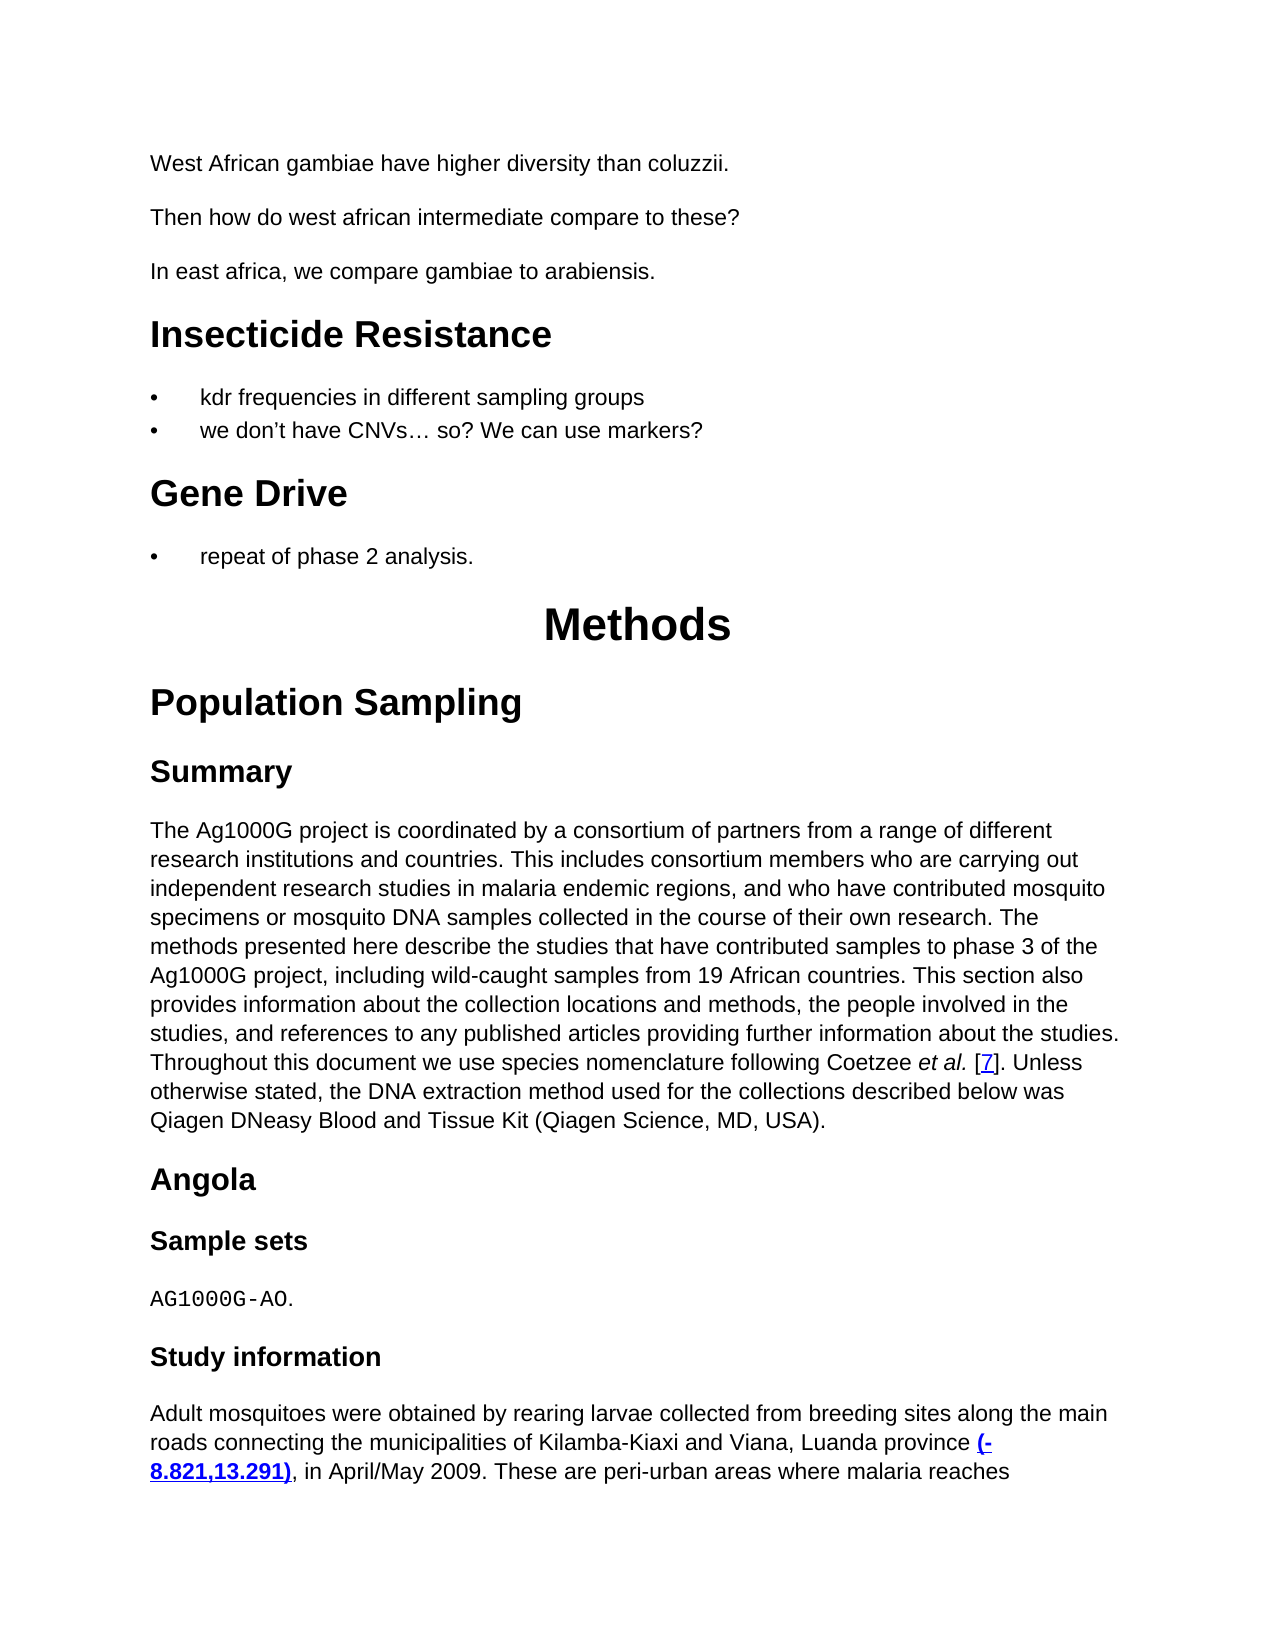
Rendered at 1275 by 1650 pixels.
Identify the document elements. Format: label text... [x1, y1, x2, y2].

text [150, 1400, 1125, 1484]
subtitle Population Sampling [150, 680, 1125, 723]
subtitle Insecticide Resistance [150, 312, 1125, 355]
subtitle Sample sets [150, 1225, 1125, 1256]
list repeat of phase 2 analysis. [150, 543, 1125, 570]
text In east africa, we compare gambiae to arabiensis. [150, 258, 1125, 284]
subtitle Gene Drive [150, 471, 1125, 514]
list we don’t have CNVs… so? We can use markers? [150, 417, 1125, 443]
text AG1000G-AO. [150, 1284, 1125, 1313]
text The Ag1000G project is coordinated by a consortium of partners from a range of different research institutions and countries. This includes consortium members who are carrying out independent research studies in malaria endemic regions, and who have contributed mosquito specimens or mosquito DNA samples collected in the course of their own research. The methods presented here describe the studies that have contributed samples to phase 3 of the Ag1000G project, including wild-caught samples from 19 African countries. This section also provides information about the collection locations and methods, the people involved in the studies, and references to any published articles providing further information about the studies. Throughout this document we use species nomenclature following Coetzee et al. [7]. Unless otherwise stated, the DNA extraction method used for the collections described below was Qiagen DNeasy Blood and Tissue Kit (Qiagen Science, MD, USA). [150, 817, 1125, 1133]
subtitle Angola [150, 1161, 1125, 1197]
text West African gambiae have higher diversity than coluzzii. [150, 150, 1125, 176]
subtitle Summary [150, 753, 1125, 788]
subtitle Study information [150, 1341, 1125, 1372]
list kdr frequencies in different sampling groups [150, 384, 1125, 411]
subtitle Methods [150, 597, 1125, 650]
text Then how do west african intermediate compare to these? [150, 204, 1125, 230]
